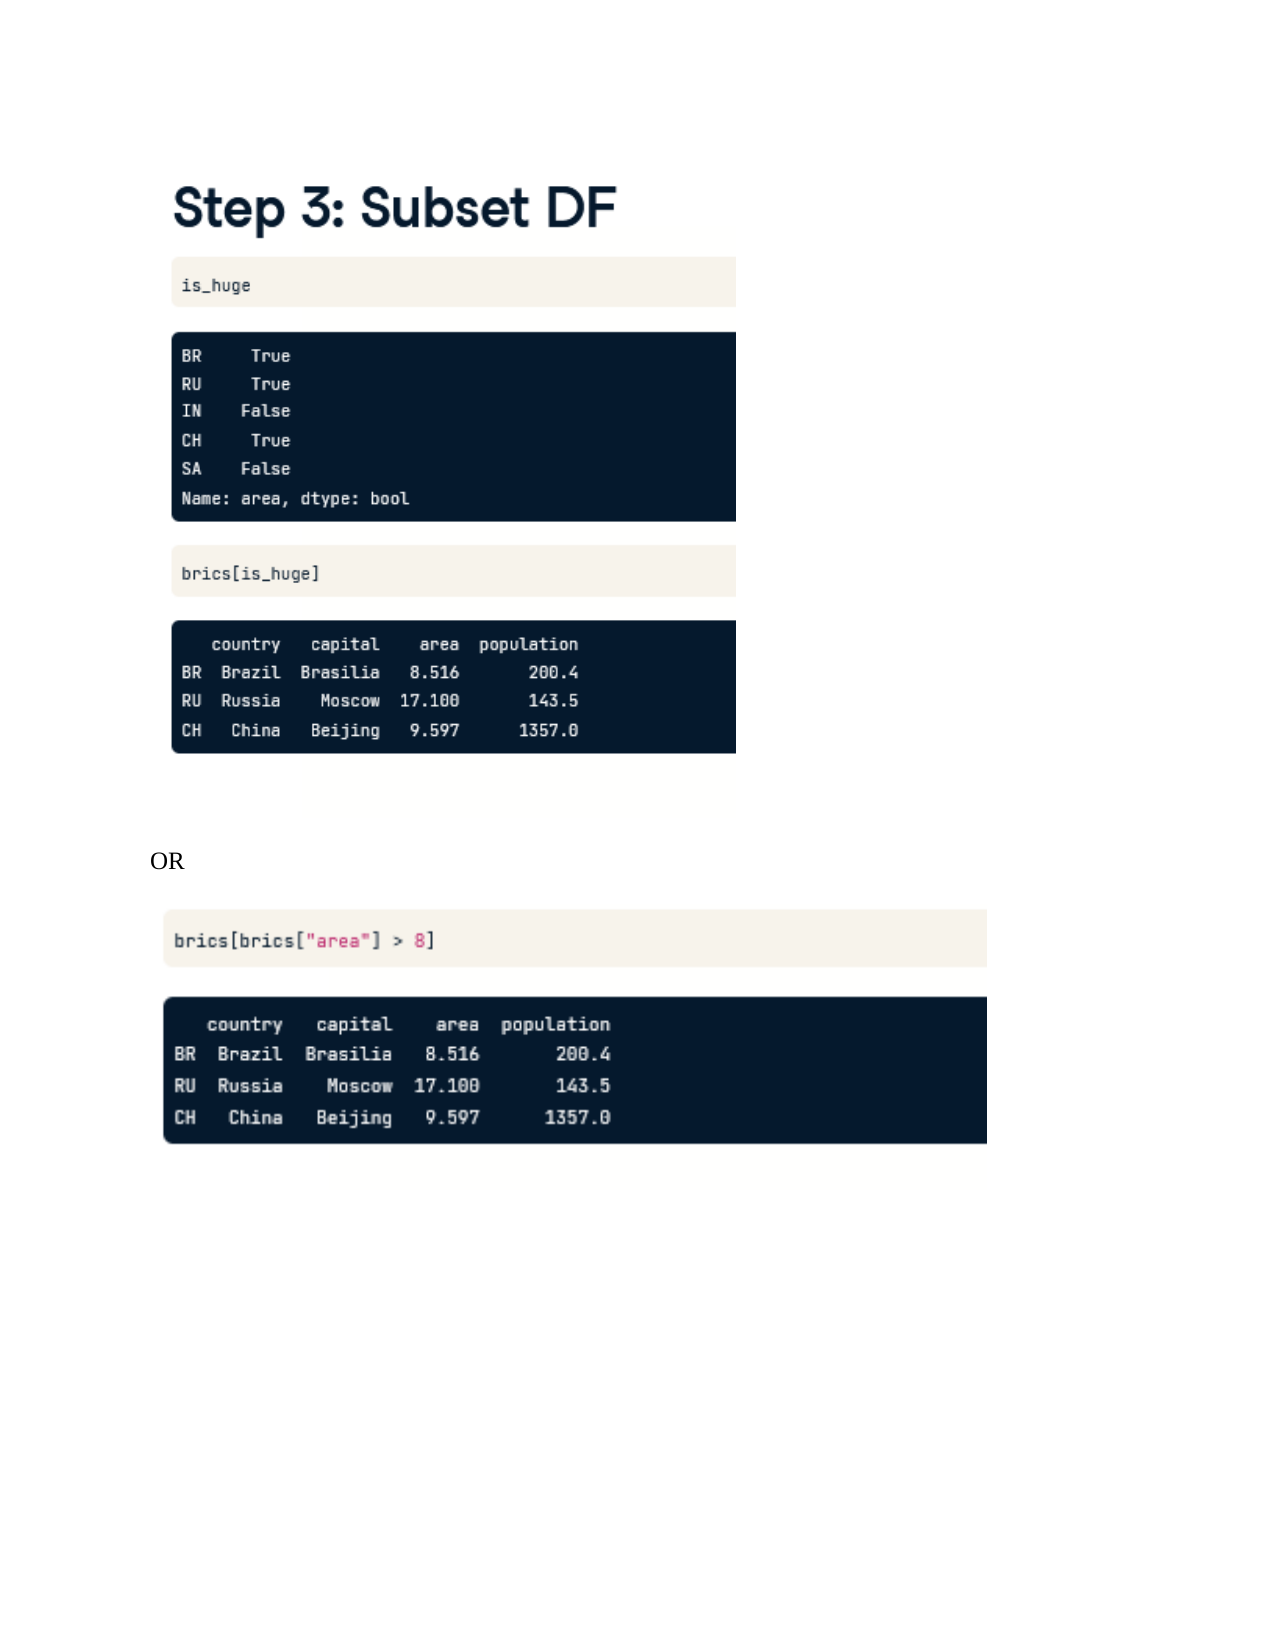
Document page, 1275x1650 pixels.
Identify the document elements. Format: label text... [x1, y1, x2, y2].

text OR [150, 846, 1125, 875]
picture [150, 904, 987, 1190]
picture [150, 150, 736, 818]
